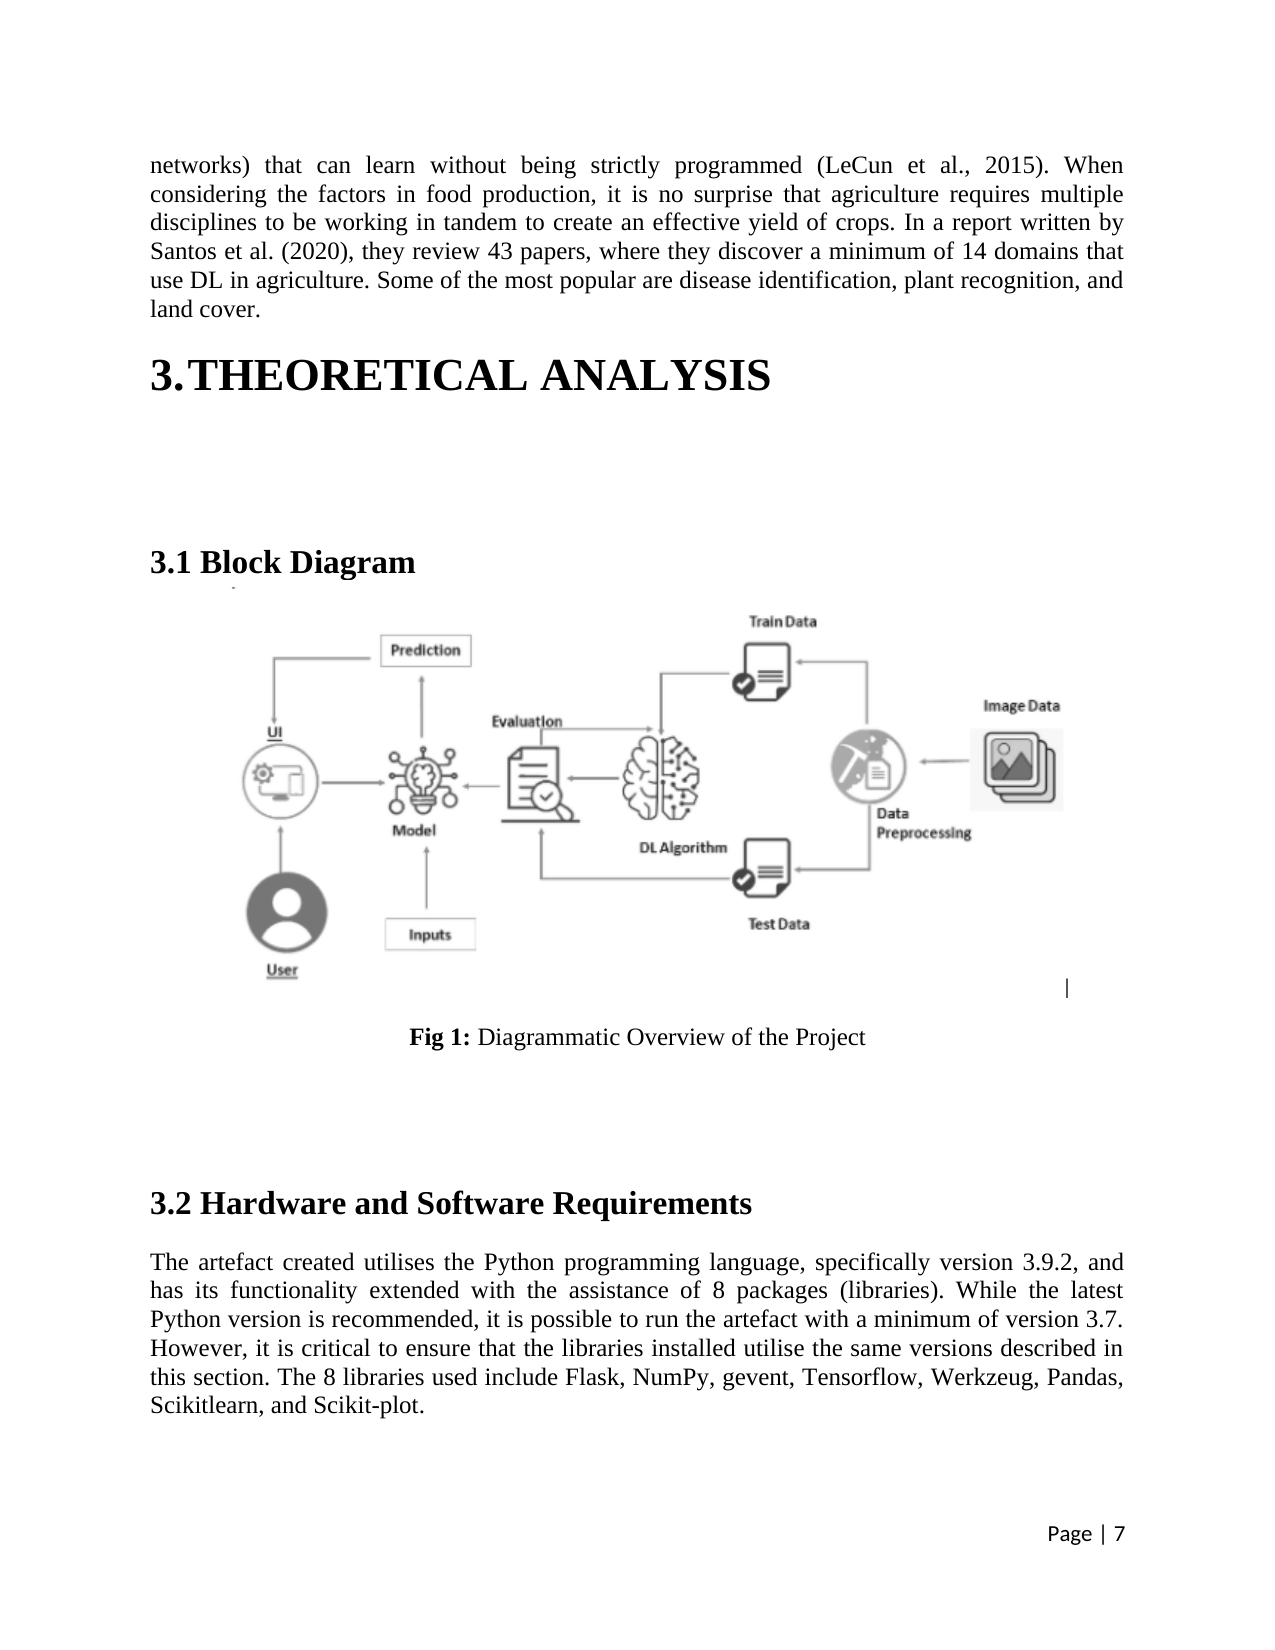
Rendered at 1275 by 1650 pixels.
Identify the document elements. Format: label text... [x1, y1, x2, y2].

list THEORETICAL ANALYSIS [150, 347, 1125, 400]
list Block Diagram [150, 542, 1125, 581]
text The artefact created utilises the Python programming language, specifically version 3.9.2, and has its functionality extended with the assistance of 8 packages (libraries). While the latest Python version is recommended, it is possible to run the artefact with a minimum of version 3.7. However, it is critical to ensure that the libraries installed utilise the same versions described in this section. The 8 libraries used include Flask, NumPy, gevent, Tensorflow, Werkzeug, Pandas, Scikitlearn, and Scikit-plot. [150, 1247, 1125, 1419]
text Fig 1: Diagrammatic Overview of the Project [150, 1022, 1125, 1051]
text 3.2 Hardware and Software Requirements [150, 1183, 1125, 1222]
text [150, 150, 1125, 322]
